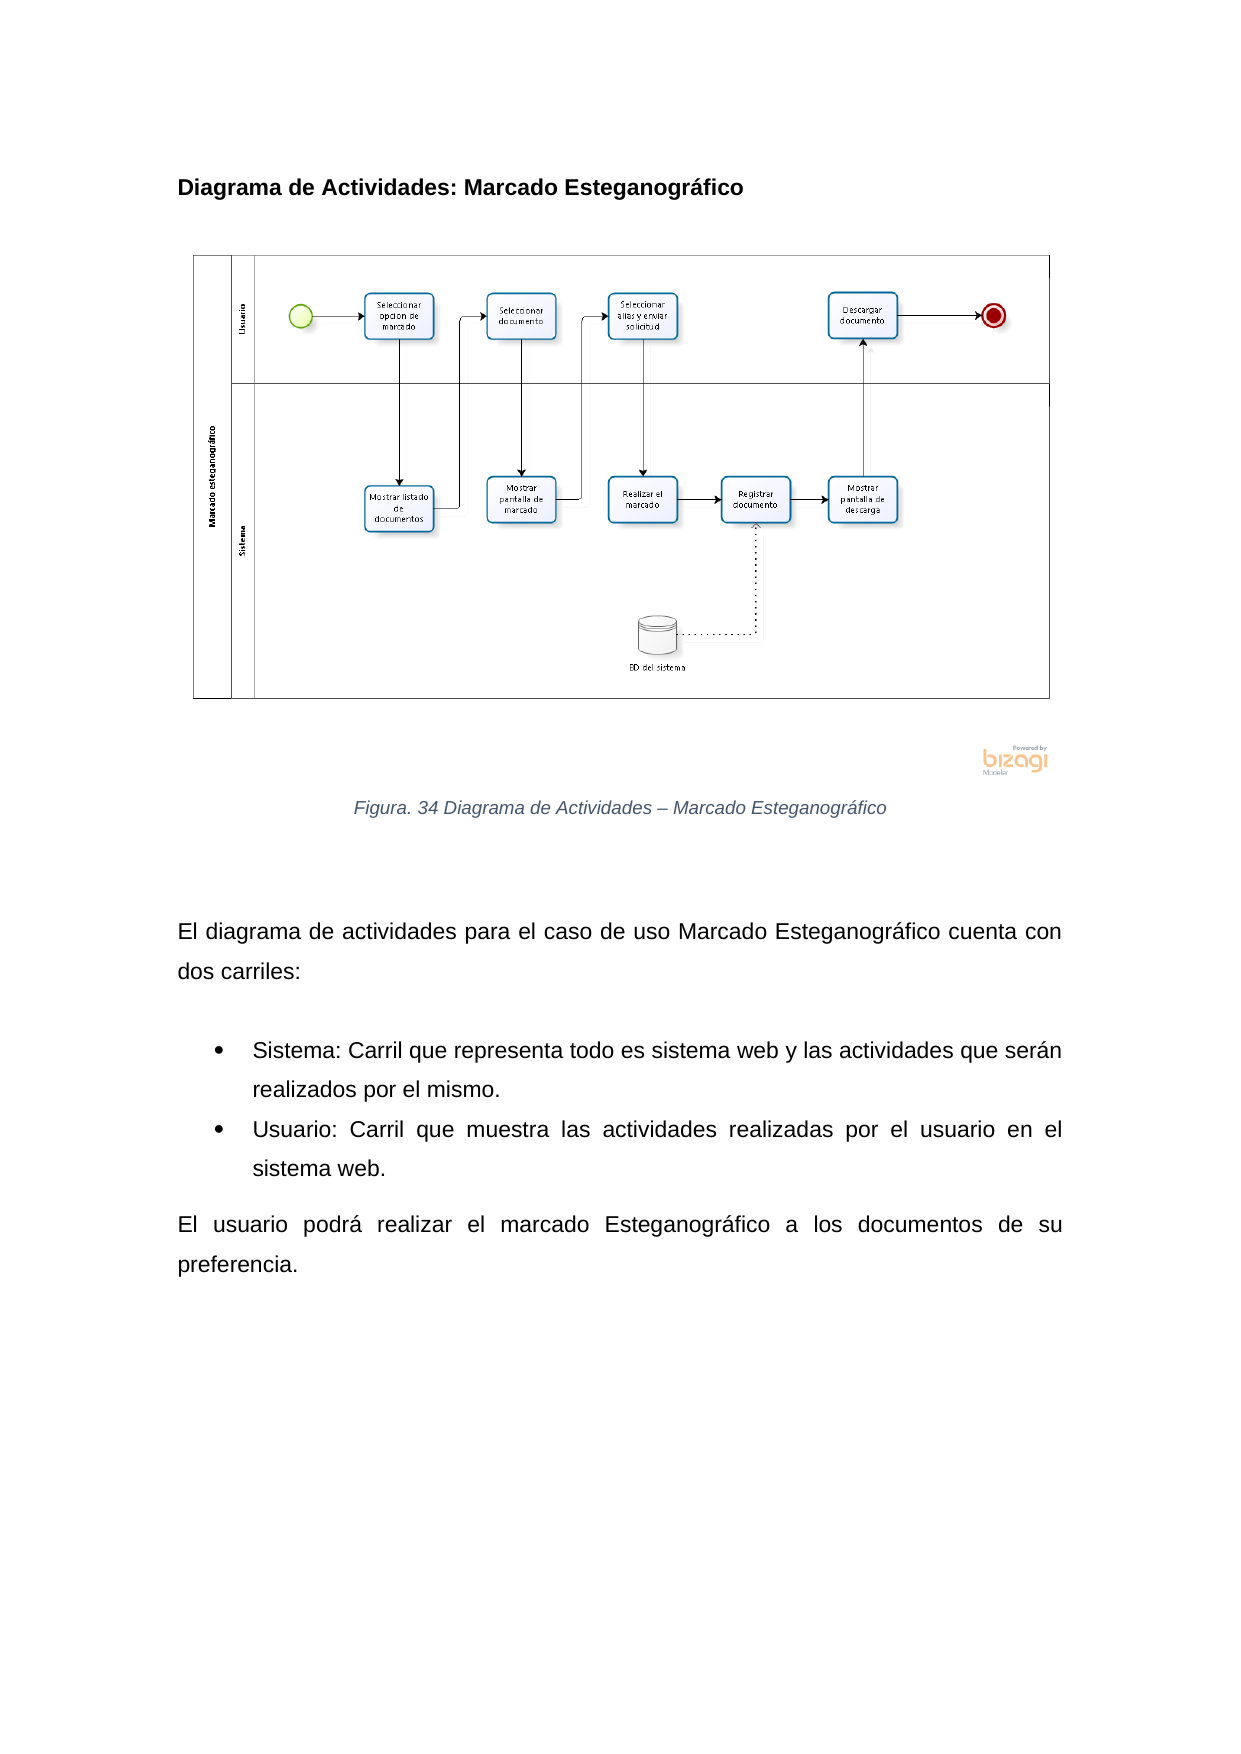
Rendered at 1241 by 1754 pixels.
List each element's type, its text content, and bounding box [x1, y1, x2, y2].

text El usuario podrá realizar el marcado Esteganográfico a los documentos de su preferencia. [177, 1211, 1063, 1277]
list Usuario: Carril que muestra las actividades realizadas por el usuario en el sistema web. [215, 1116, 1063, 1181]
text El diagrama de actividades para el caso de uso Marcado Esteganográfico cuenta con dos carriles: [177, 918, 1063, 984]
list Sistema: Carril que representa todo es sistema web y las actividades que serán realizados por el mismo. [215, 1037, 1063, 1102]
text Diagrama de Actividades: Marcado Esteganográfico [177, 174, 1063, 200]
picture [177, 239, 1063, 784]
